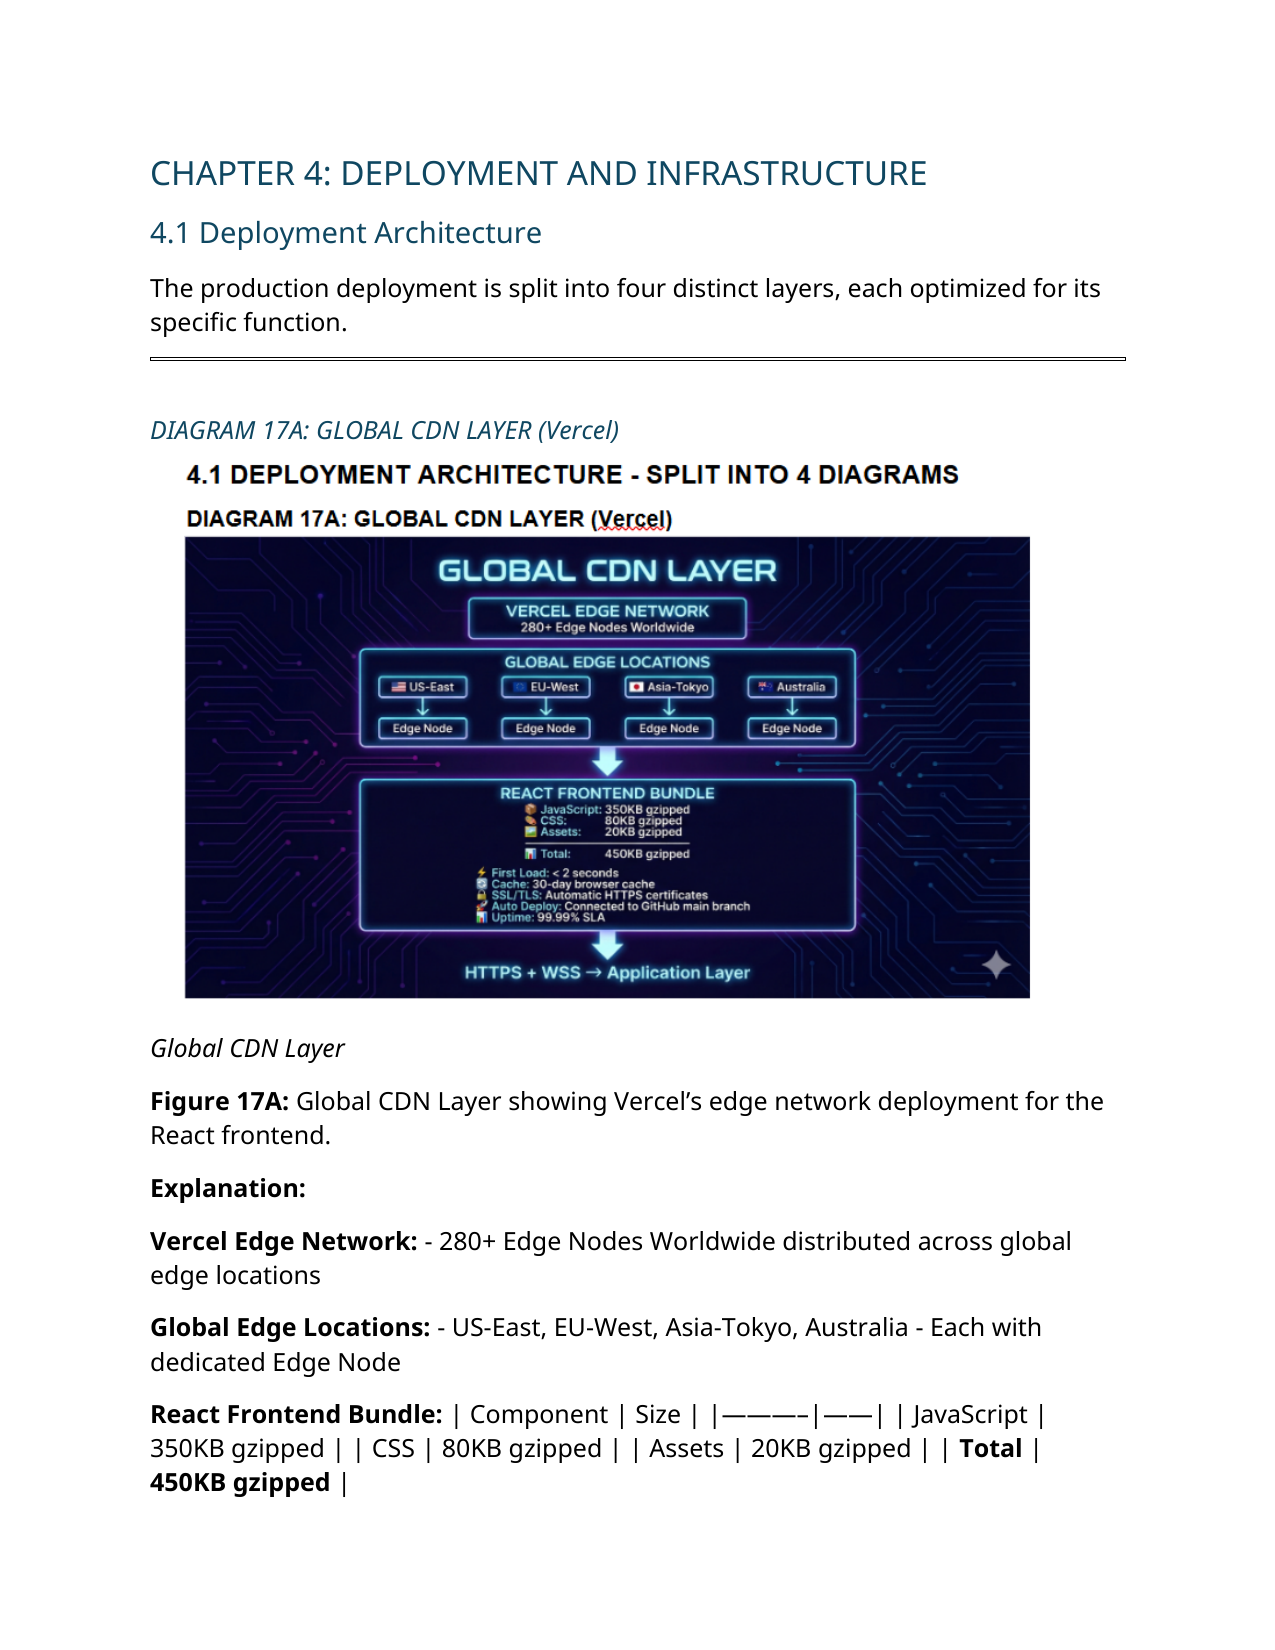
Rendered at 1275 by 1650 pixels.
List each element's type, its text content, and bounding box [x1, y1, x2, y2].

picture [168, 450, 1044, 1010]
subtitle CHAPTER 4: DEPLOYMENT AND INFRASTRUCTURE [150, 150, 1125, 195]
text Vercel Edge Network: - 280+ Edge Nodes Worldwide distributed across global edge locations [150, 1223, 1125, 1291]
subtitle 4.1 Deployment Architecture [150, 212, 1125, 252]
text The production deployment is split into four distinct layers, each optimized for its specific function. [150, 271, 1125, 339]
text Explanation: [150, 1170, 1125, 1204]
text Global Edge Locations: - US-East, EU-West, Asia-Tokyo, Australia - Each with dedicated Edge Node [150, 1310, 1125, 1378]
subtitle DIAGRAM 17A: GLOBAL CDN LAYER (Vercel) [150, 412, 1125, 446]
text Global CDN Layer [150, 1031, 1125, 1065]
text Figure 17A: Global CDN Layer showing Vercel’s edge network deployment for the React frontend. [150, 1083, 1125, 1152]
text React Frontend Bundle: | Component | Size | |———–|——| | JavaScript | 350KB gzipped | | CSS | 80KB gzipped | | Assets | 20KB gzipped | | Total | 450KB gzipped | [150, 1397, 1125, 1499]
